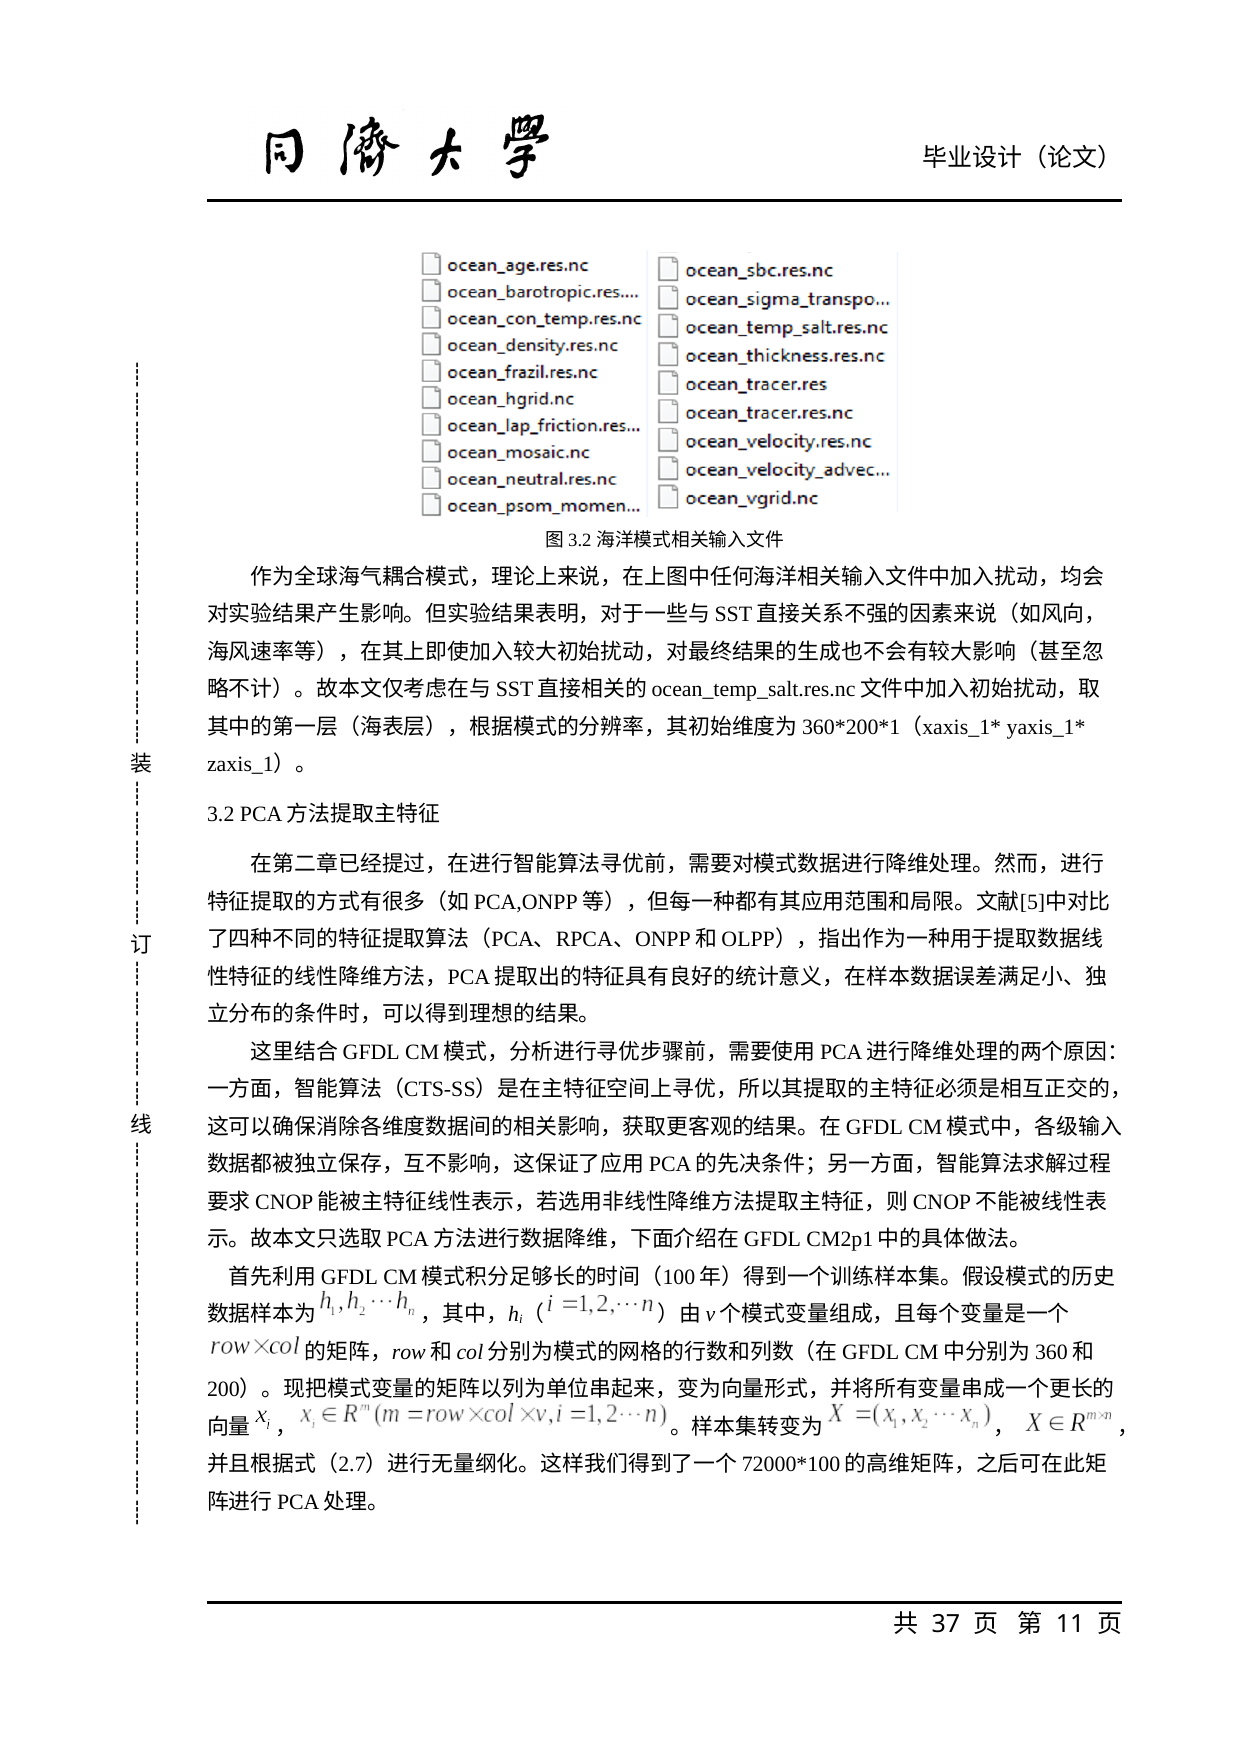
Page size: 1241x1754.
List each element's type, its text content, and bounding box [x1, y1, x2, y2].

text 作为全球海气耦合模式，理论上来说，在上图中任何海洋相关输入文件中加入扰动，均会对实验结果产生影响。但实验结果表明，对于一些与SST直接关系不强的因素来说（如风向，海风速率等），在其上即使加入较大初始扰动，对最终结果的生成也不会有较大影响（甚至忽略不计）。故本文仅考虑在与SST直接相关的ocean_temp_salt.res.nc文件中加入初始扰动，取其中的第一层（海表层），根据模式的分辨率，其初始维度为360*200*1（xaxis_1* yaxis_1* zaxis_1）。 [207, 554, 1122, 779]
picture [416, 250, 913, 517]
subtitle 3.2 PCA方法提取主特征 [207, 792, 1122, 829]
text 图3.2 海洋模式相关输入文件 [207, 517, 1122, 554]
text 首先利用GFDL CM模式积分足够长的时间（100年）得到一个训练样本集。假设模式的历史数据样本为，其中，hi（）由v个模式变量组成，且每个变量是一个的矩阵，row和col分别为模式的网格的行数和列数（在GFDL CM中分别为360和200）。现把模式变量的矩阵以列为单位串起来，变为向量形式，并将所有变量串成一个更长的向量，。样本集转变为， ，并且根据式（2.7）进行无量纲化。这样我们得到了一个72000*100的高维矩阵，之后可在此矩阵进行PCA处理。 [207, 1254, 1122, 1517]
picture [244, 106, 567, 185]
text 这里结合GFDL CM模式，分析进行寻优步骤前，需要使用PCA进行降维处理的两个原因：一方面，智能算法（CTS-SS）是在主特征空间上寻优，所以其提取的主特征必须是相互正交的，这可以确保消除各维度数据间的相关影响，获取更客观的结果。在GFDL CM模式中，各级输入数据都被独立保存，互不影响，这保证了应用PCA的先决条件；另一方面，智能算法求解过程要求CNOP能被主特征线性表示，若选用非线性降维方法提取主特征，则CNOP不能被线性表示。故本文只选取PCA方法进行数据降维，下面介绍在GFDL CM2p1中的具体做法。 [207, 1029, 1122, 1254]
text 在第二章已经提过，在进行智能算法寻优前，需要对模式数据进行降维处理。然而，进行特征提取的方式有很多（如PCA,ONPP等），但每一种都有其应用范围和局限。文献[5]中对比了四种不同的特征提取算法（PCA、RPCA、ONPP和OLPP），指出作为一种用于提取数据线性特征的线性降维方法，PCA提取出的特征具有良好的统计意义，在样本数据误差满足小、独立分布的条件时，可以得到理想的结果。 [207, 842, 1122, 1029]
